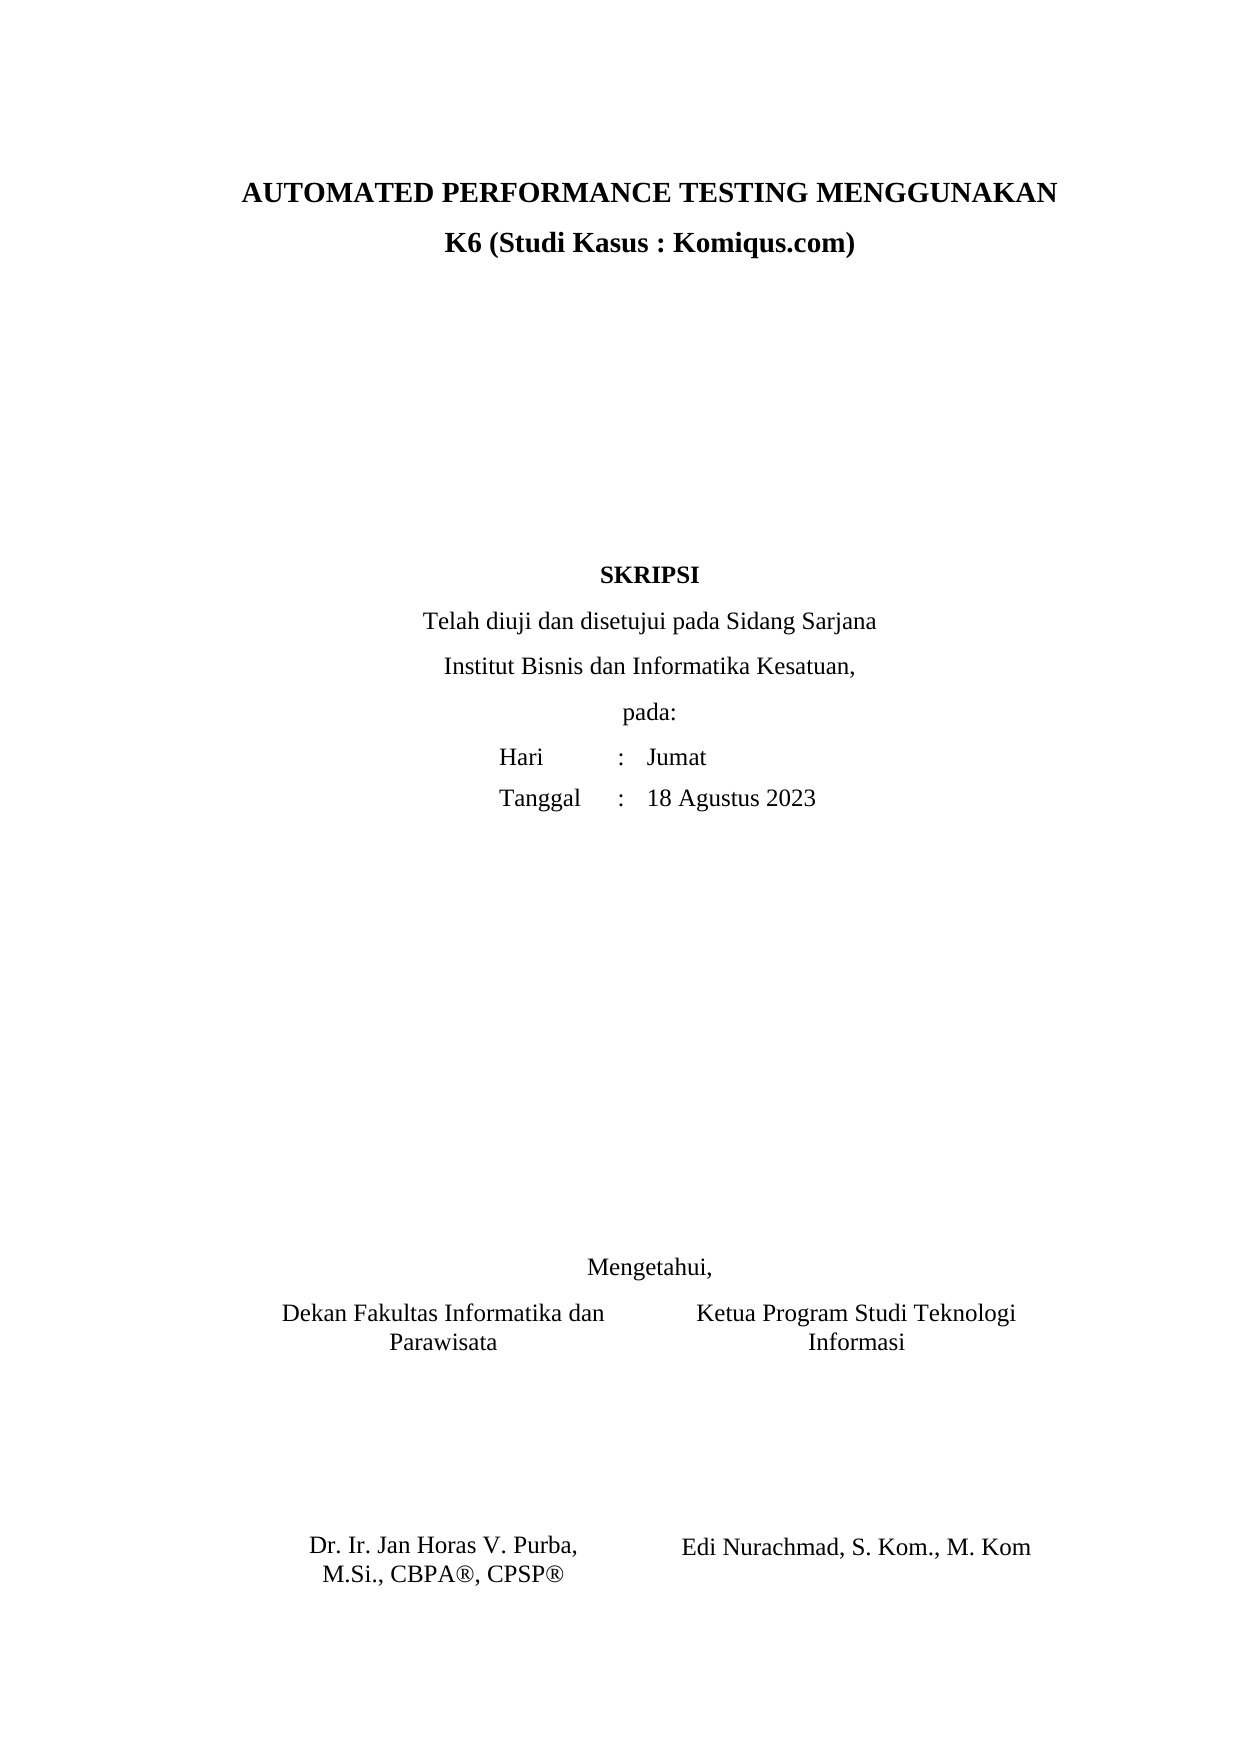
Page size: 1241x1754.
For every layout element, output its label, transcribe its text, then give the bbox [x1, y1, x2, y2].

subtitle AUTOMATED PERFORMANCE TESTING MENGGUNAKAN [240, 175, 1059, 209]
table_header Ketua Program Studi Teknologi Informasi [643, 1298, 1052, 1444]
table_header Jumat [635, 743, 837, 778]
text Mengetahui, [240, 1252, 1059, 1280]
table_cell Tanggal [478, 779, 599, 814]
text Telah diuji dan disetujui pada Sidang Sarjana Institut Bisnis dan Informatika Kesatuan, pada: [413, 606, 886, 726]
table_header Dekan Fakultas Informatika dan Parawisata [261, 1298, 643, 1444]
text K6 (Studi Kasus : Komiqus.com) [240, 226, 1059, 259]
table_cell Dr. Ir. Jan Horas V. Purba, M.Si., CBPA®, CPSP® [261, 1444, 643, 1589]
table_cell : [599, 779, 635, 814]
table_header Hari [478, 743, 599, 778]
table_cell Edi Nurachmad, S. Kom., M. Kom [643, 1444, 1052, 1589]
table_cell 18 Agustus 2023 [635, 779, 837, 814]
table_header : [599, 743, 635, 778]
subtitle SKRIPSI [240, 560, 1059, 589]
